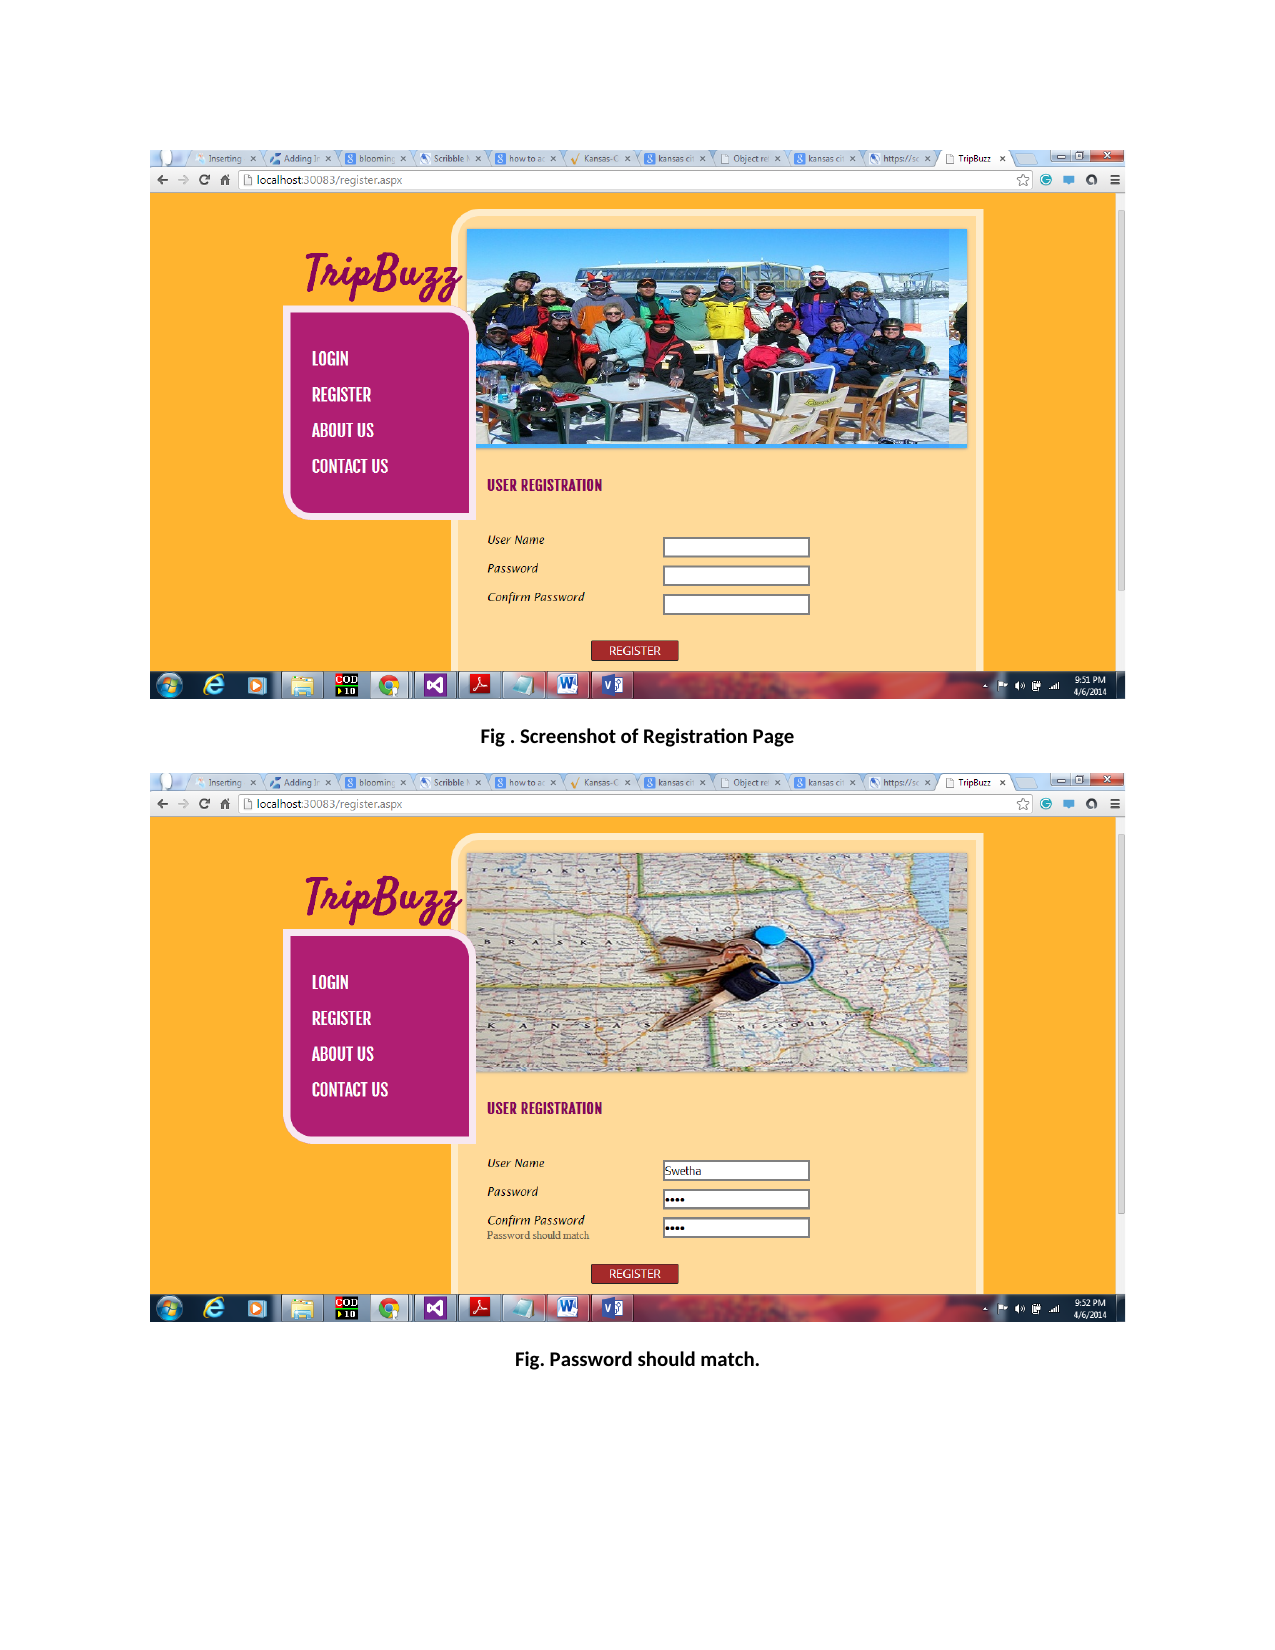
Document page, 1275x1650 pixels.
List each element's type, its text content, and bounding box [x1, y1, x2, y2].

picture [150, 773, 1125, 1322]
text Fig . Screenshot of Registration Page [150, 723, 1125, 748]
picture [150, 150, 1125, 699]
text Fig. Password should match. [150, 1346, 1125, 1372]
